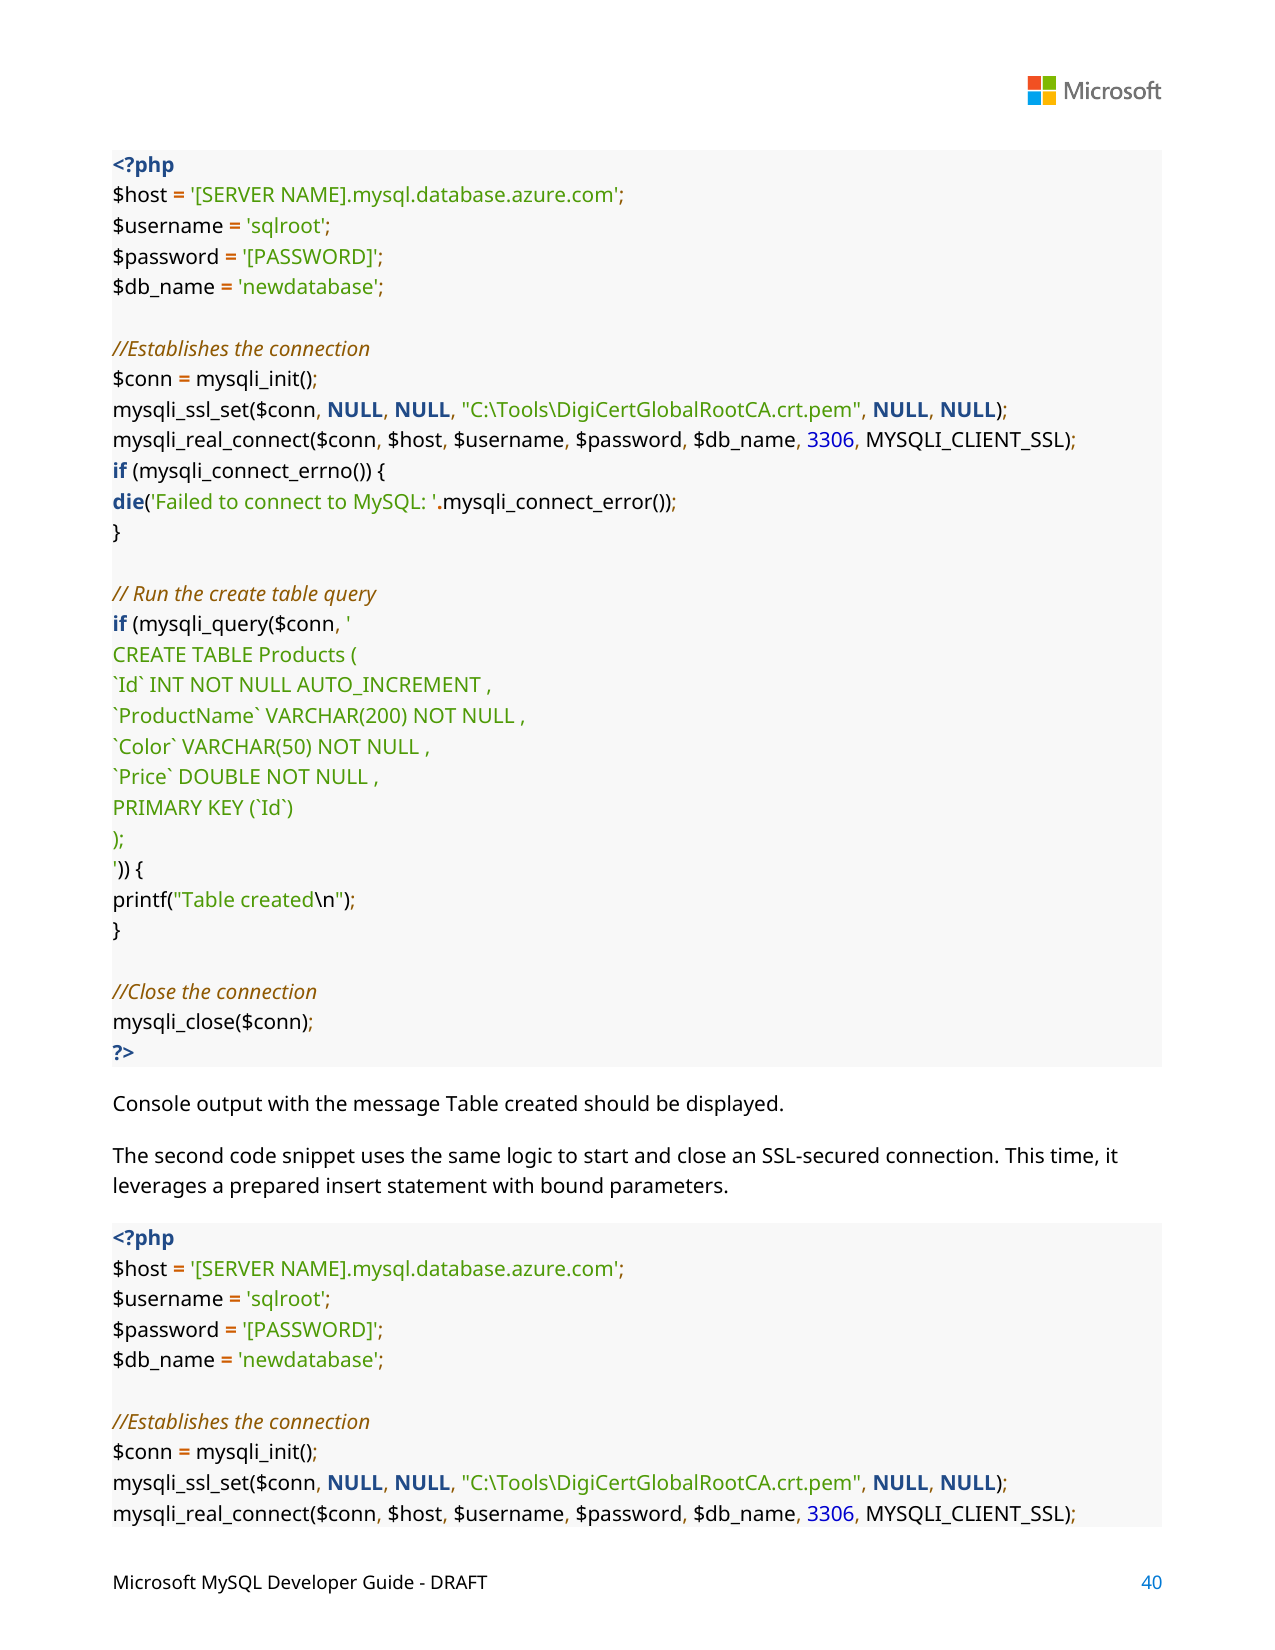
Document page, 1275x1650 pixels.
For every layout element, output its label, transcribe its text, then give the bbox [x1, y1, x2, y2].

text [112, 1223, 1162, 1527]
text The second code snippet uses the same logic to start and close an SSL-secured connection. This time, it leverages a prepared insert statement with bound parameters. [112, 1141, 1162, 1200]
text <?php $host = '[SERVER NAME].mysql.database.azure.com'; $username = 'sqlroot'; $password = '[PASSWORD]'; $db_name = 'newdatabase'; //Establishes the connection $conn = mysqli_init(); mysqli_ssl_set($conn, NULL, NULL, "C:\Tools\DigiCertGlobalRootCA.crt.pem", NULL, NULL); mysqli_real_connect($conn, $host, $username, $password, $db_name, 3306, MYSQLI_CLIENT_SSL); if (mysqli_connect_errno()) { die('Failed to connect to MySQL: '.mysqli_connect_error()); } // Run the create table query if (mysqli_query($conn, ' CREATE TABLE Products ( `Id` INT NOT NULL AUTO_INCREMENT , `ProductName` VARCHAR(200) NOT NULL , `Color` VARCHAR(50) NOT NULL , `Price` DOUBLE NOT NULL , PRIMARY KEY (`Id`) ); ')) { printf("Table created\n"); } //Close the connection mysqli_close($conn); ?> [112, 150, 1162, 1067]
text Console output with the message Table created should be displayed. [112, 1089, 1162, 1118]
picture [1026, 75, 1163, 107]
